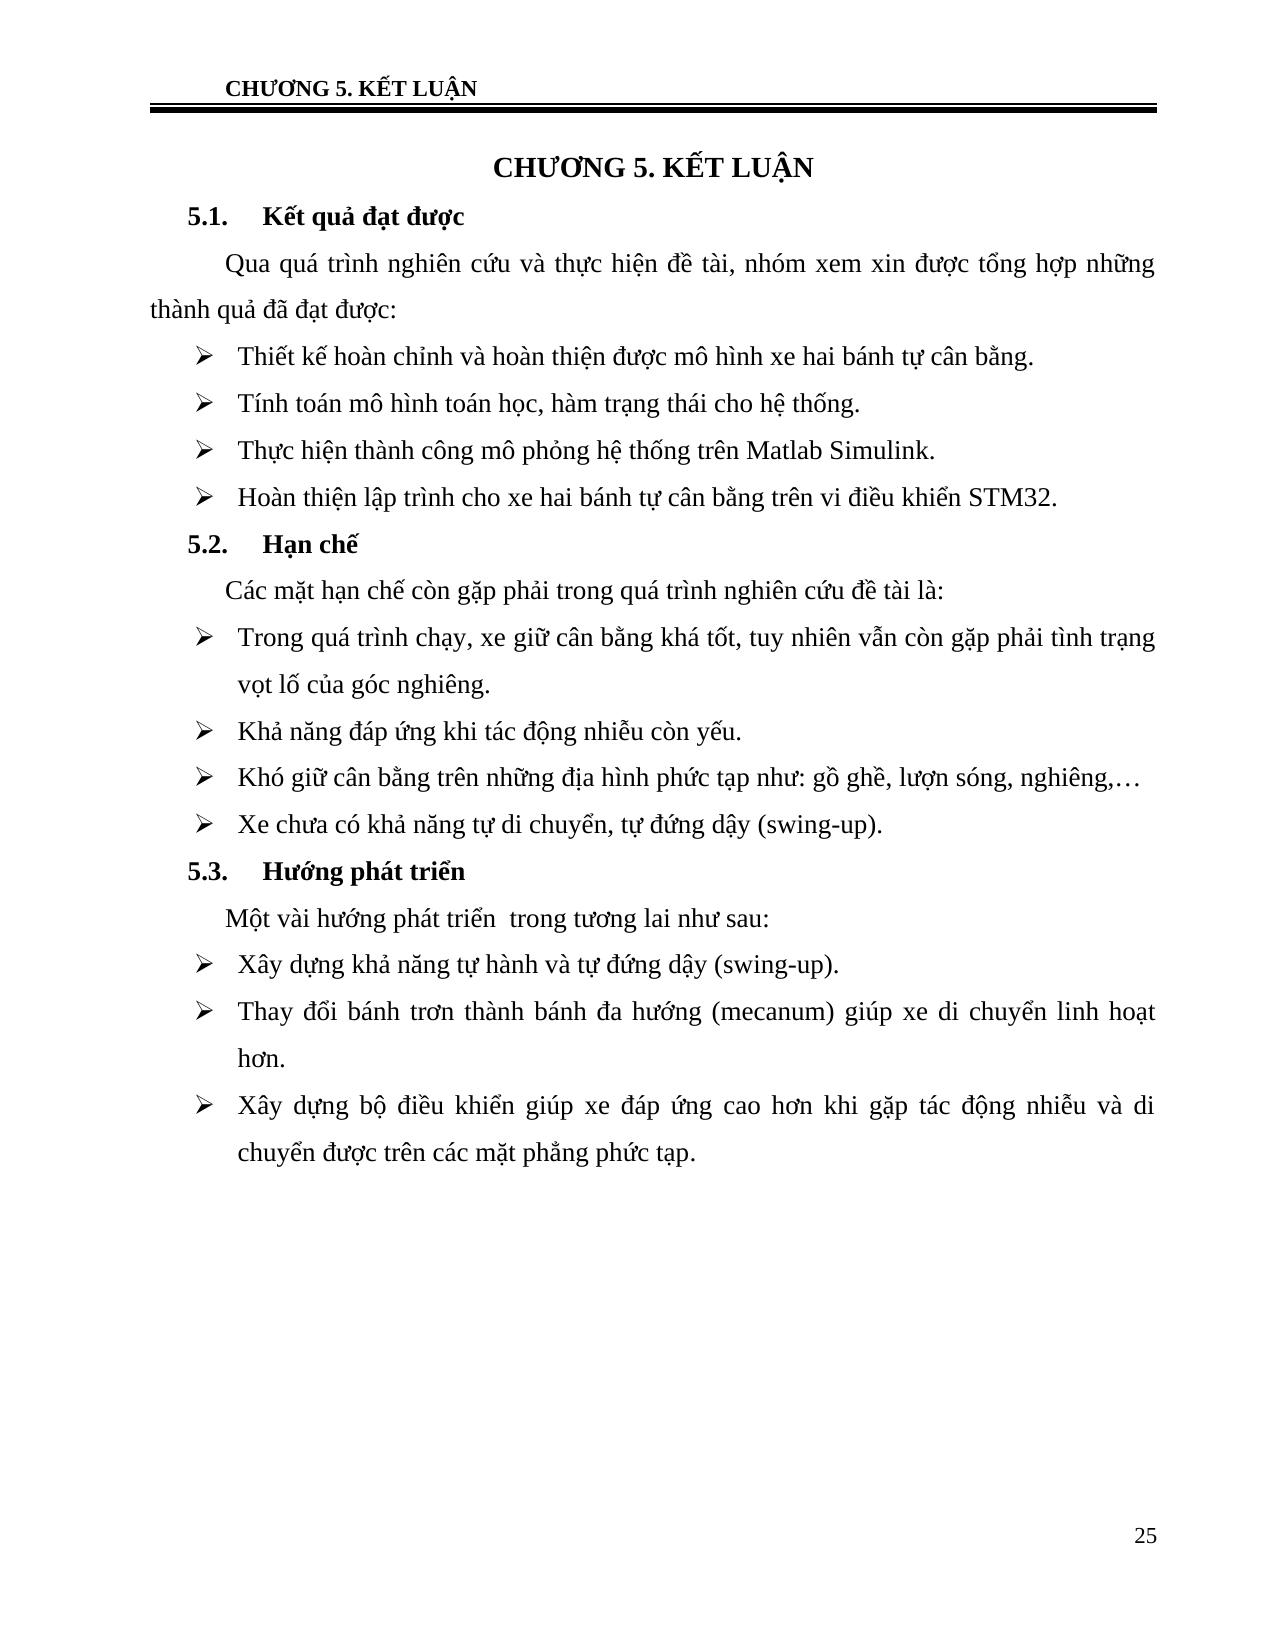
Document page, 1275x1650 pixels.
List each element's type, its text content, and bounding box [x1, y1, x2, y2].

list Xây dựng bộ điều khiển giúp xe đáp ứng cao hơn khi gặp tác động nhiễu và di chuyển được trên các mặt phẳng phức tạp. [194, 1089, 1157, 1167]
list Hoàn thiện lập trình cho xe hai bánh tự cân bằng trên vi điều khiển STM32. [194, 481, 1157, 512]
text Qua quá trình nghiên cứu và thực hiện đề tài, nhóm xem xin được tổng hợp những thành quả đã đạt được: [150, 247, 1157, 325]
subtitle CHƯƠNG 5. KẾT LUẬN [150, 150, 1157, 183]
list Thực hiện thành công mô phỏng hệ thống trên Matlab Simulink. [194, 434, 1157, 465]
list Trong quá trình chạy, xe giữ cân bằng khá tốt, tuy nhiên vẫn còn gặp phải tình trạng vọt lố của góc nghiêng. [194, 621, 1157, 699]
list Xây dựng khả năng tự hành và tự đứng dậy (swing-up). [194, 948, 1157, 980]
text Một vài hướng phát triển trong tương lai như sau: [150, 902, 1157, 933]
subtitle Hạn chế [187, 528, 1157, 559]
list Xe chưa có khả năng tự di chuyển, tự đứng dậy (swing-up). [194, 808, 1157, 839]
subtitle Kết quả đạt được [187, 200, 1157, 231]
list Thay đổi bánh trơn thành bánh đa hướng (mecanum) giúp xe di chuyển linh hoạt hơn. [194, 995, 1157, 1073]
list Tính toán mô hình toán học, hàm trạng thái cho hệ thống. [194, 387, 1157, 418]
text Các mặt hạn chế còn gặp phải trong quá trình nghiên cứu đề tài là: [150, 574, 1157, 606]
list Thiết kế hoàn chỉnh và hoàn thiện được mô hình xe hai bánh tự cân bằng. [194, 340, 1157, 372]
subtitle Hướng phát triển [187, 855, 1157, 886]
list Khó giữ cân bằng trên những địa hình phức tạp như: gồ ghề, lượn sóng, nghiêng,… [194, 761, 1157, 793]
list Khả năng đáp ứng khi tác động nhiễu còn yếu. [194, 714, 1157, 746]
